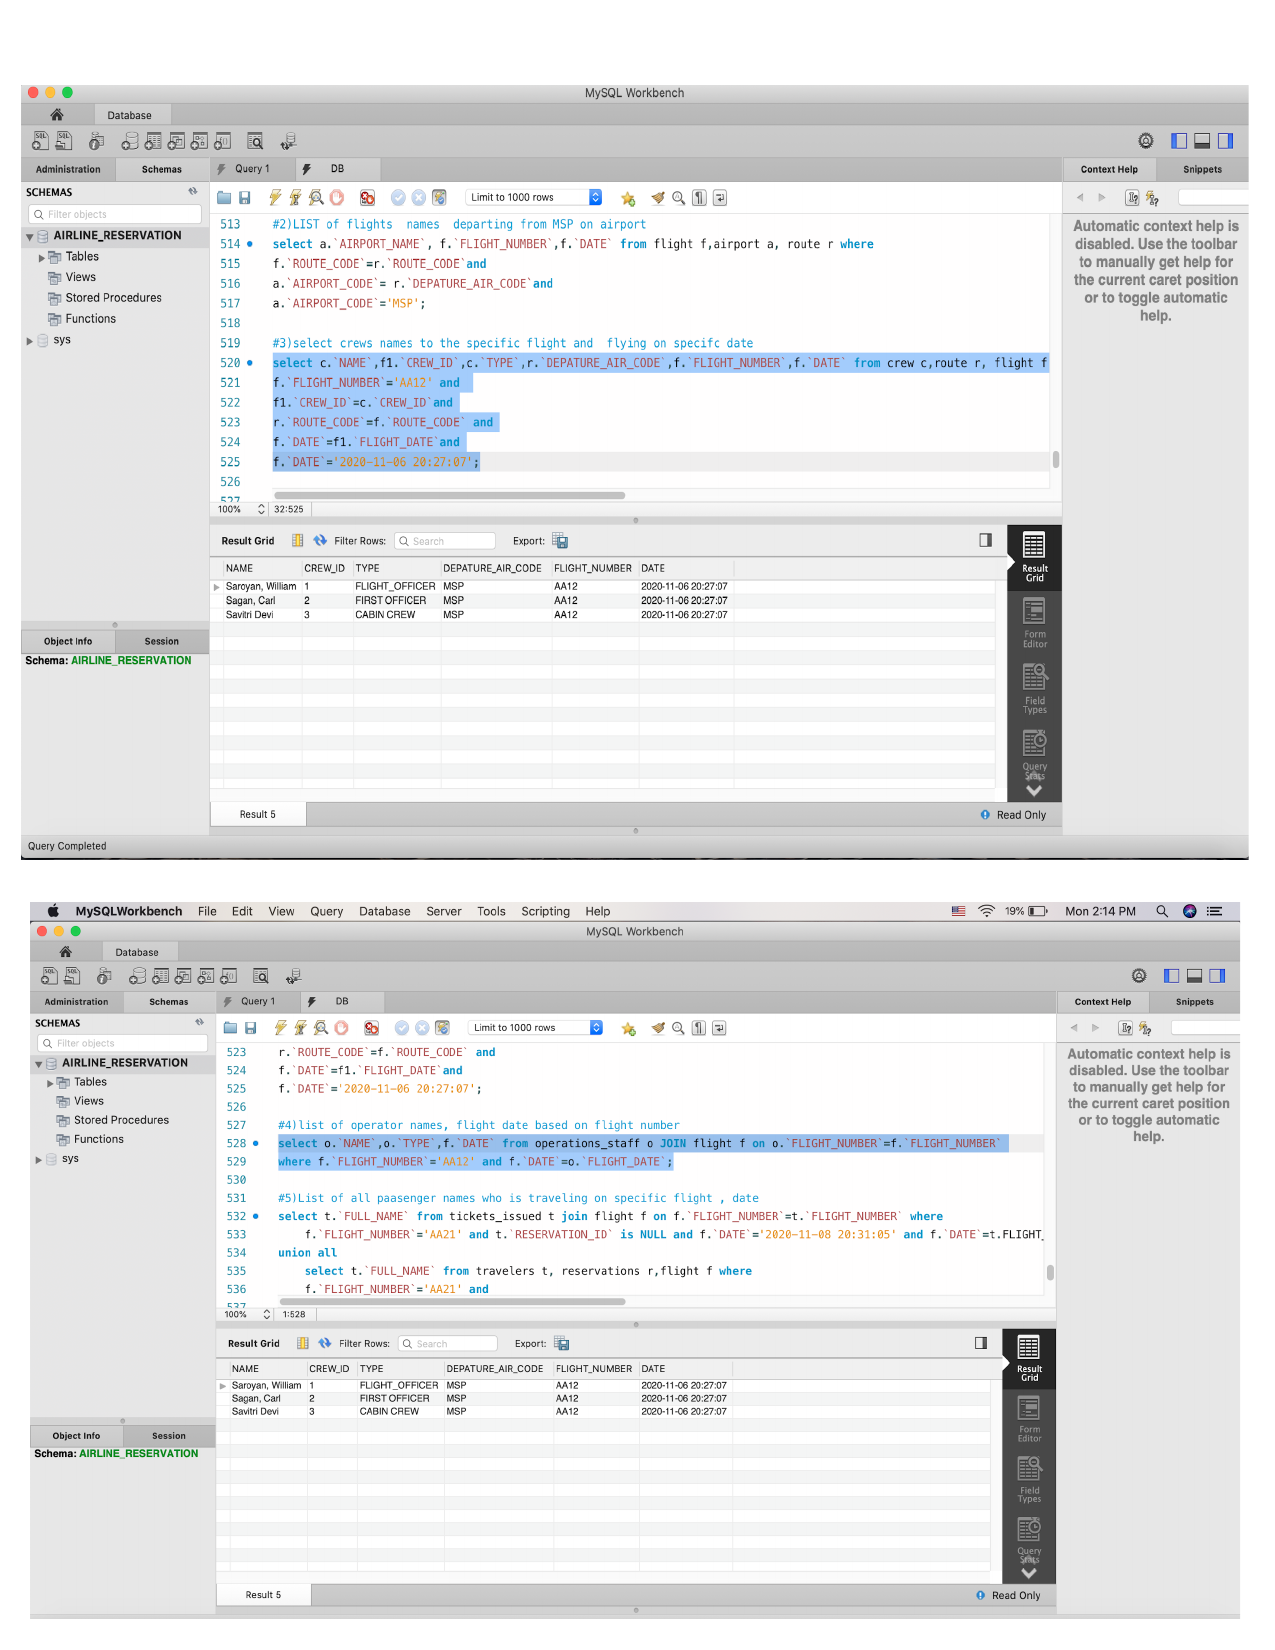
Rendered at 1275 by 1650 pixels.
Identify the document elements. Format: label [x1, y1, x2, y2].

picture [30, 902, 1240, 1619]
picture [21, 85, 1249, 860]
